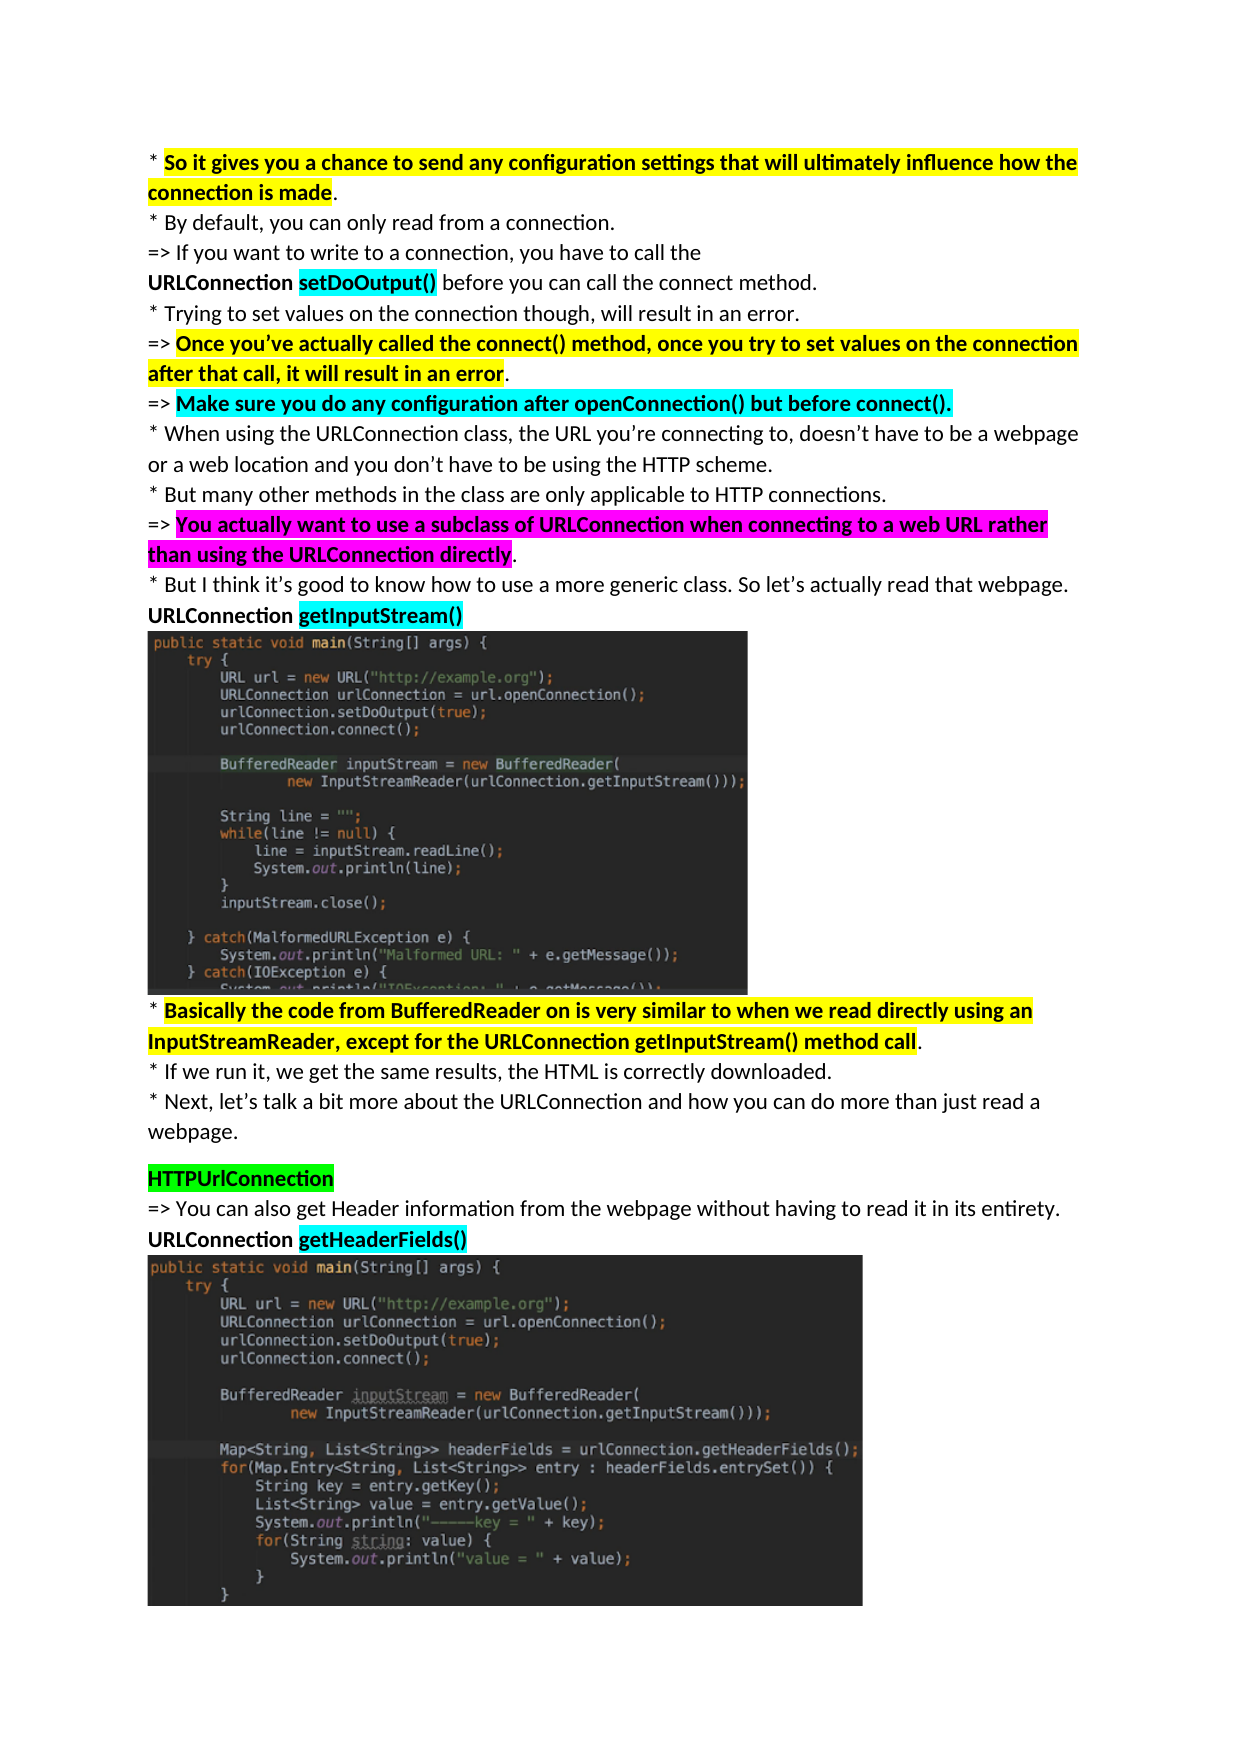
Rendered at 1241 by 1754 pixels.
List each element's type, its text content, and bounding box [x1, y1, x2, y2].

picture [147, 1255, 863, 1606]
picture [147, 631, 748, 995]
text * So it gives you a chance to send any configuration settings that will ultimately influence how the connection is made. * By default, you can only read from a connection. => If you want to write to a connection, you have to call the URLConnection setDoOutput() before you can call the connect method. * Trying to set values on the connection though, will result in an error. => Once you’ve actually called the connect() method, once you try to set values on the connection after that call, it will result in an error. => Make sure you do any configuration after openConnection() but before connect(). * When using the URLConnection class, the URL you’re connecting to, doesn’t have to be a webpage or a web location and you don’t have to be using the HTTP scheme. * But many other methods in the class are only applicable to HTTP connections. => You actually want to use a subclass of URLConnection when connecting to a web URL rather than using the URLConnection directly. * But I think it’s good to know how to use a more generic class. So let’s actually read that webpage. URLConnection getInputStream() * Basically the code from BufferedReader on is very similar to when we read directly using an InputStreamReader, except for the URLConnection getInputStream() method call. * If we run it, we get the same results, the HTML is correctly downloaded. * Next, let’s talk a bit more about the URLConnection and how you can do more than just read a webpage. [148, 148, 1093, 1145]
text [148, 1164, 1093, 1605]
